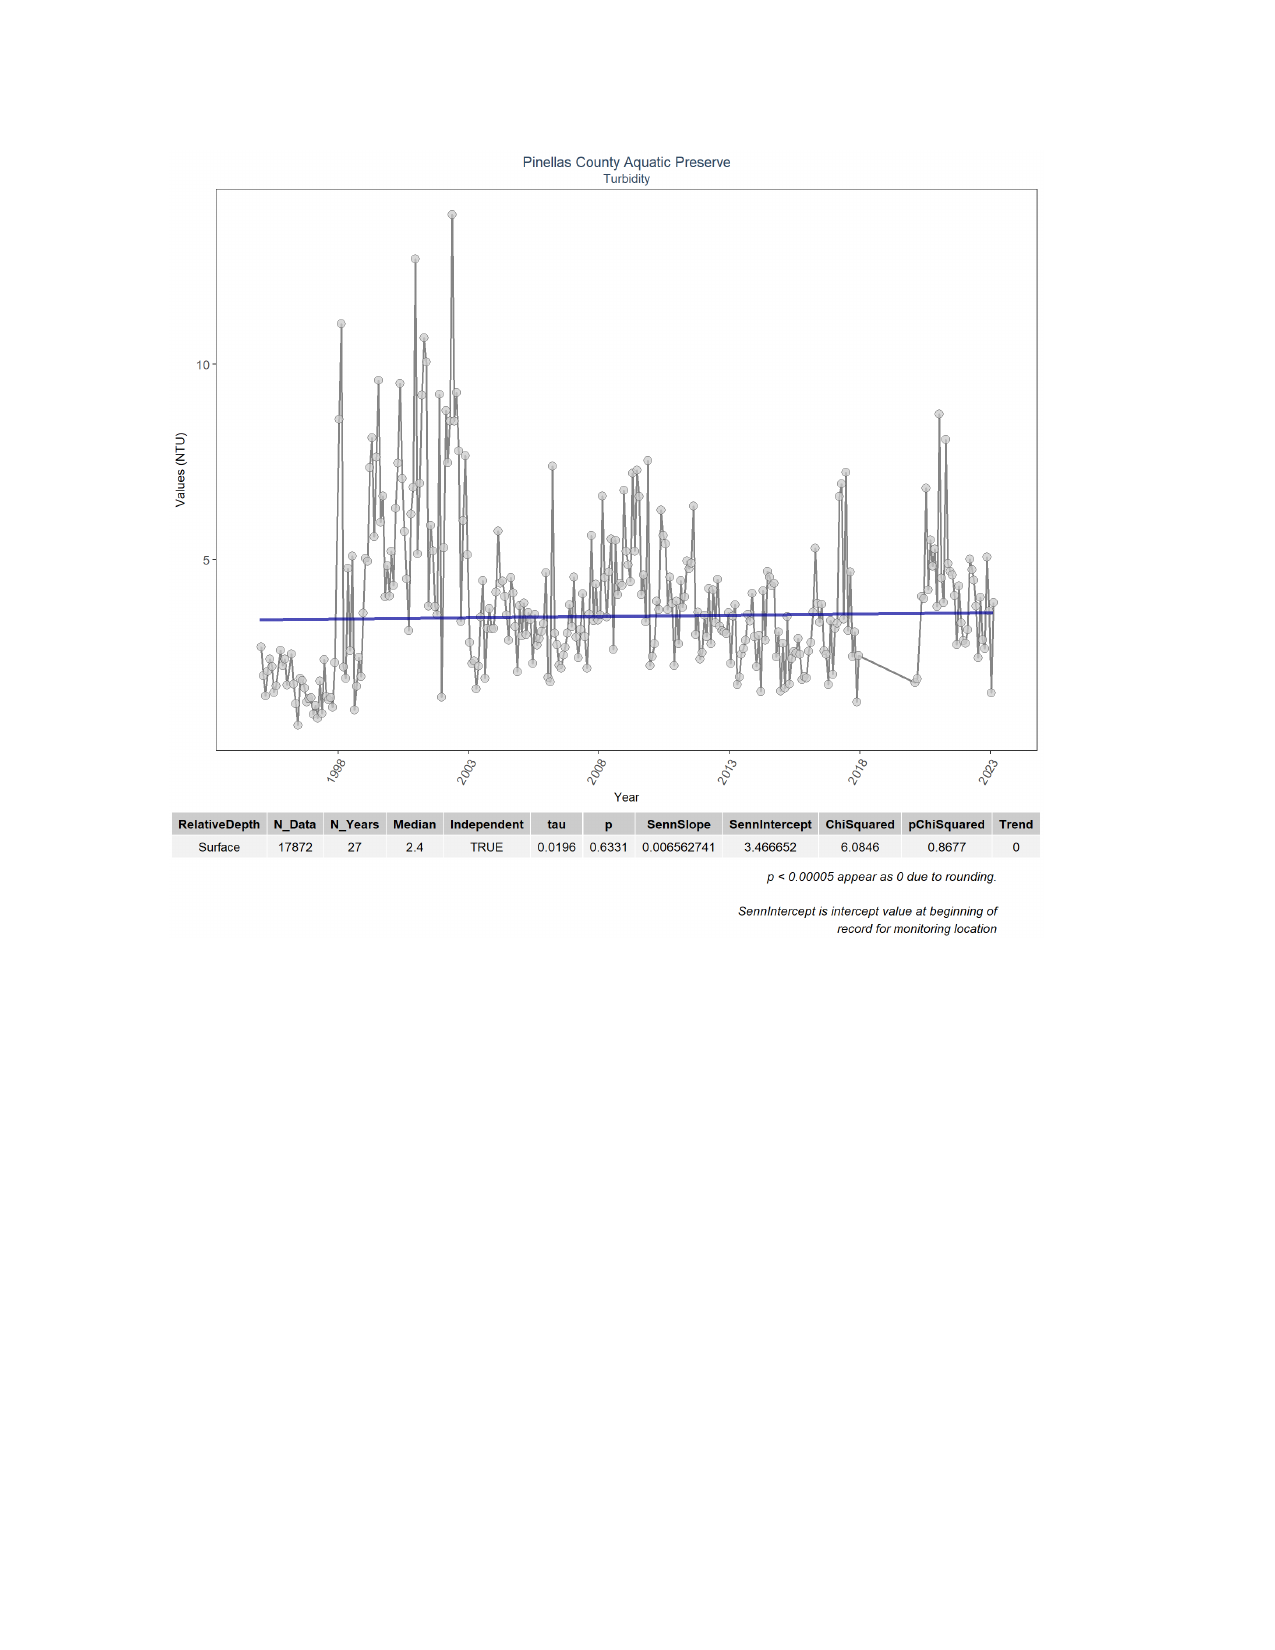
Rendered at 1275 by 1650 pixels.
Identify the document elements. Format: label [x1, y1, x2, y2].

picture [168, 150, 1044, 938]
